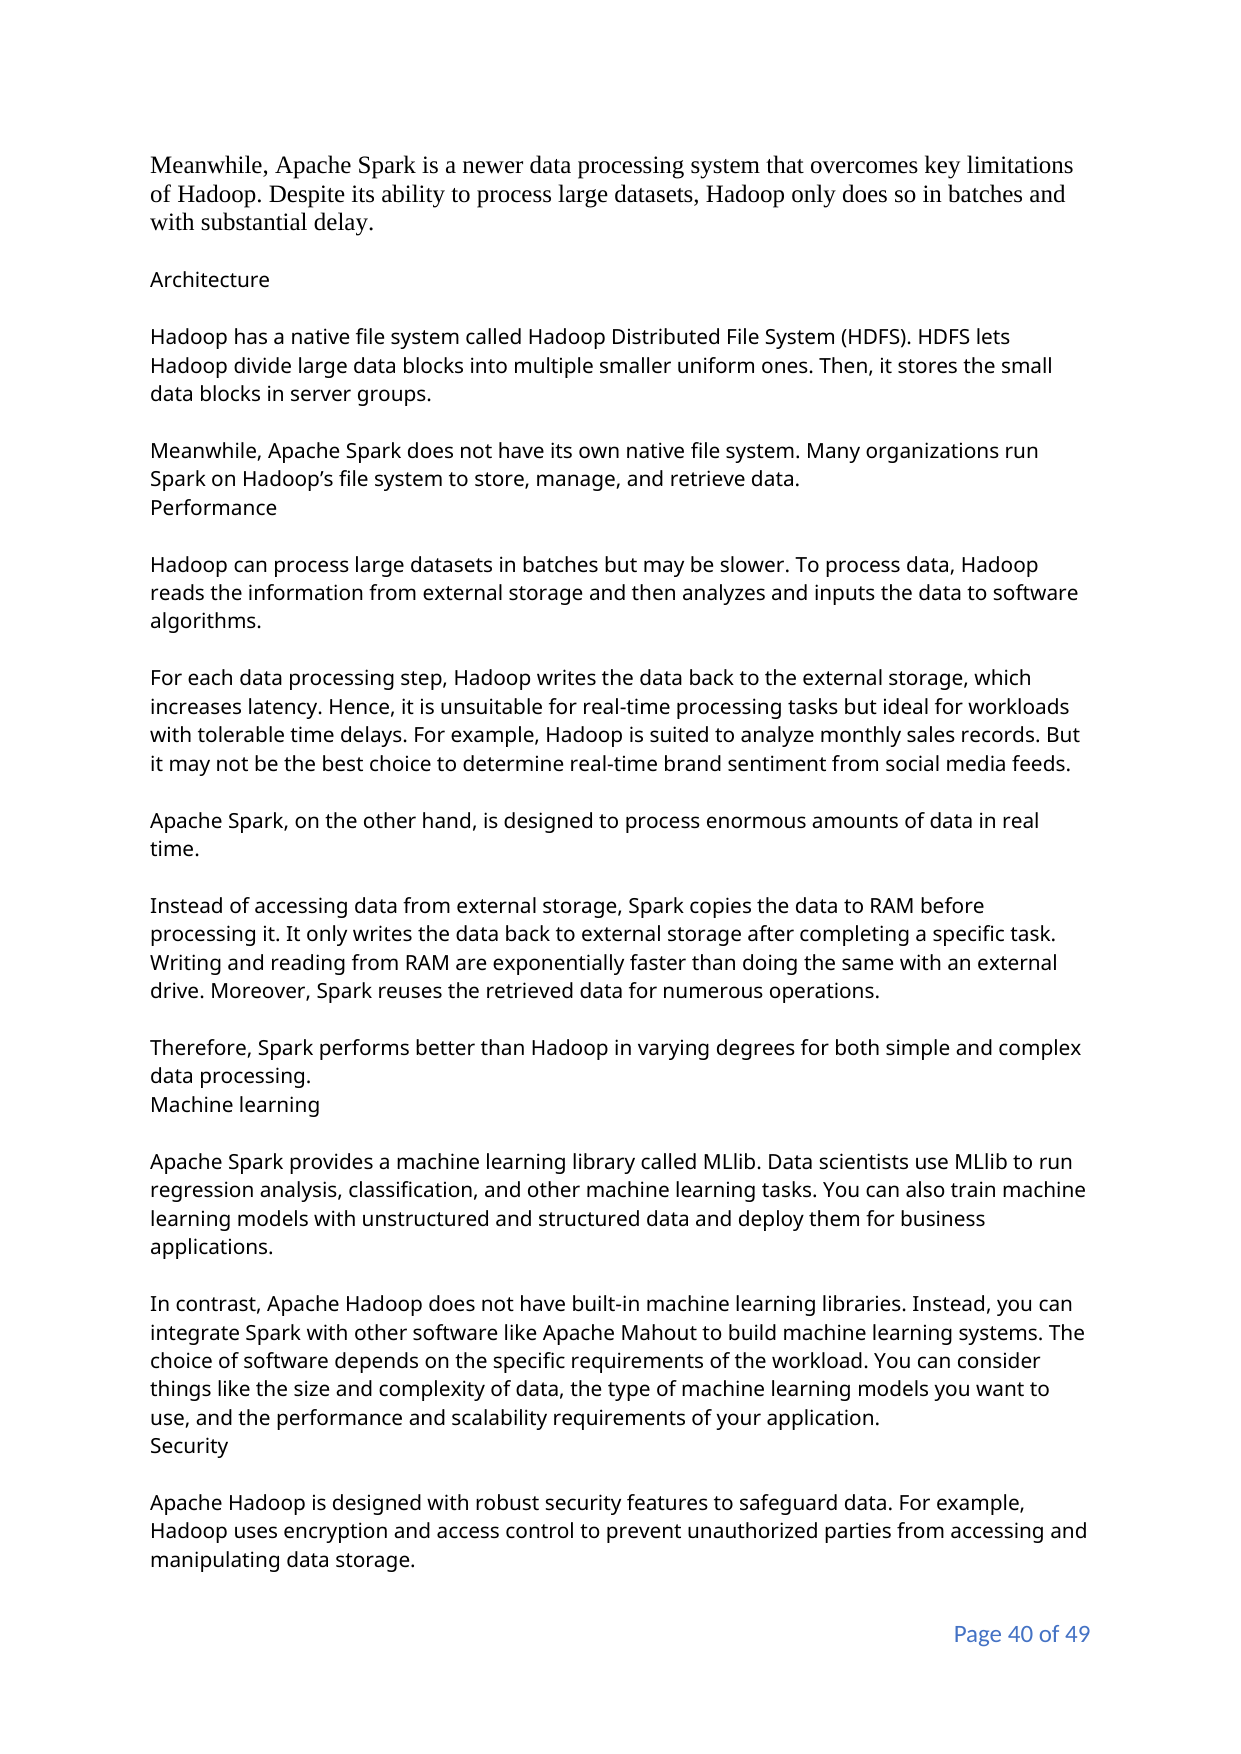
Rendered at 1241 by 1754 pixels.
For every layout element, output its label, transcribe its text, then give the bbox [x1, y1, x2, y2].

text In contrast, Apache Hadoop does not have built-in machine learning libraries. Instead, you can integrate Spark with other software like Apache Mahout to build machine learning systems. The choice of software depends on the specific requirements of the workload. You can consider things like the size and complexity of data, the type of machine learning models you want to use, and the performance and scalability requirements of your application. [150, 1289, 1090, 1431]
text Instead of accessing data from external storage, Spark copies the data to RAM before processing it. It only writes the data back to external storage after completing a specific task. Writing and reading from RAM are exponentially faster than doing the same with an external drive. Moreover, Spark reuses the retrieved data for numerous operations. [150, 891, 1090, 1005]
text Meanwhile, Apache Spark does not have its own native file system. Many organizations run Spark on Hadoop’s file system to store, manage, and retrieve data. [150, 436, 1090, 493]
text Architecture [150, 265, 1090, 294]
text Therefore, Spark performs better than Hadoop in varying degrees for both simple and complex data processing. [150, 1033, 1090, 1090]
text Apache Spark provides a machine learning library called MLlib. Data scientists use MLlib to run regression analysis, classification, and other machine learning tasks. You can also train machine learning models with unstructured and structured data and deploy them for business applications. [150, 1147, 1090, 1261]
text Apache Spark, on the other hand, is designed to process enormous amounts of data in real time. [150, 806, 1090, 863]
text Hadoop can process large datasets in batches but may be slower. To process data, Hadoop reads the information from external storage and then analyzes and inputs the data to software algorithms. [150, 550, 1090, 635]
text For each data processing step, Hadoop writes the data back to the external storage, which increases latency. Hence, it is unsuitable for real-time processing tasks but ideal for workloads with tolerable time delays. For example, Hadoop is suited to analyze monthly sales records. But it may not be the best choice to determine real-time brand sentiment from social media feeds. [150, 663, 1090, 777]
text Apache Hadoop is designed with robust security features to safeguard data. For example, Hadoop uses encryption and access control to prevent unauthorized parties from accessing and manipulating data storage. [150, 1488, 1090, 1573]
text Meanwhile, Apache Spark is a newer data processing system that overcomes key limitations of Hadoop. Despite its ability to process large datasets, Hadoop only does so in batches and with substantial delay. [150, 150, 1090, 236]
text Hadoop has a native file system called Hadoop Distributed File System (HDFS). HDFS lets Hadoop divide large data blocks into multiple smaller uniform ones. Then, it stores the small data blocks in server groups. [150, 322, 1090, 408]
text Performance [150, 493, 1090, 521]
text Machine learning [150, 1090, 1090, 1118]
text Security [150, 1431, 1090, 1460]
